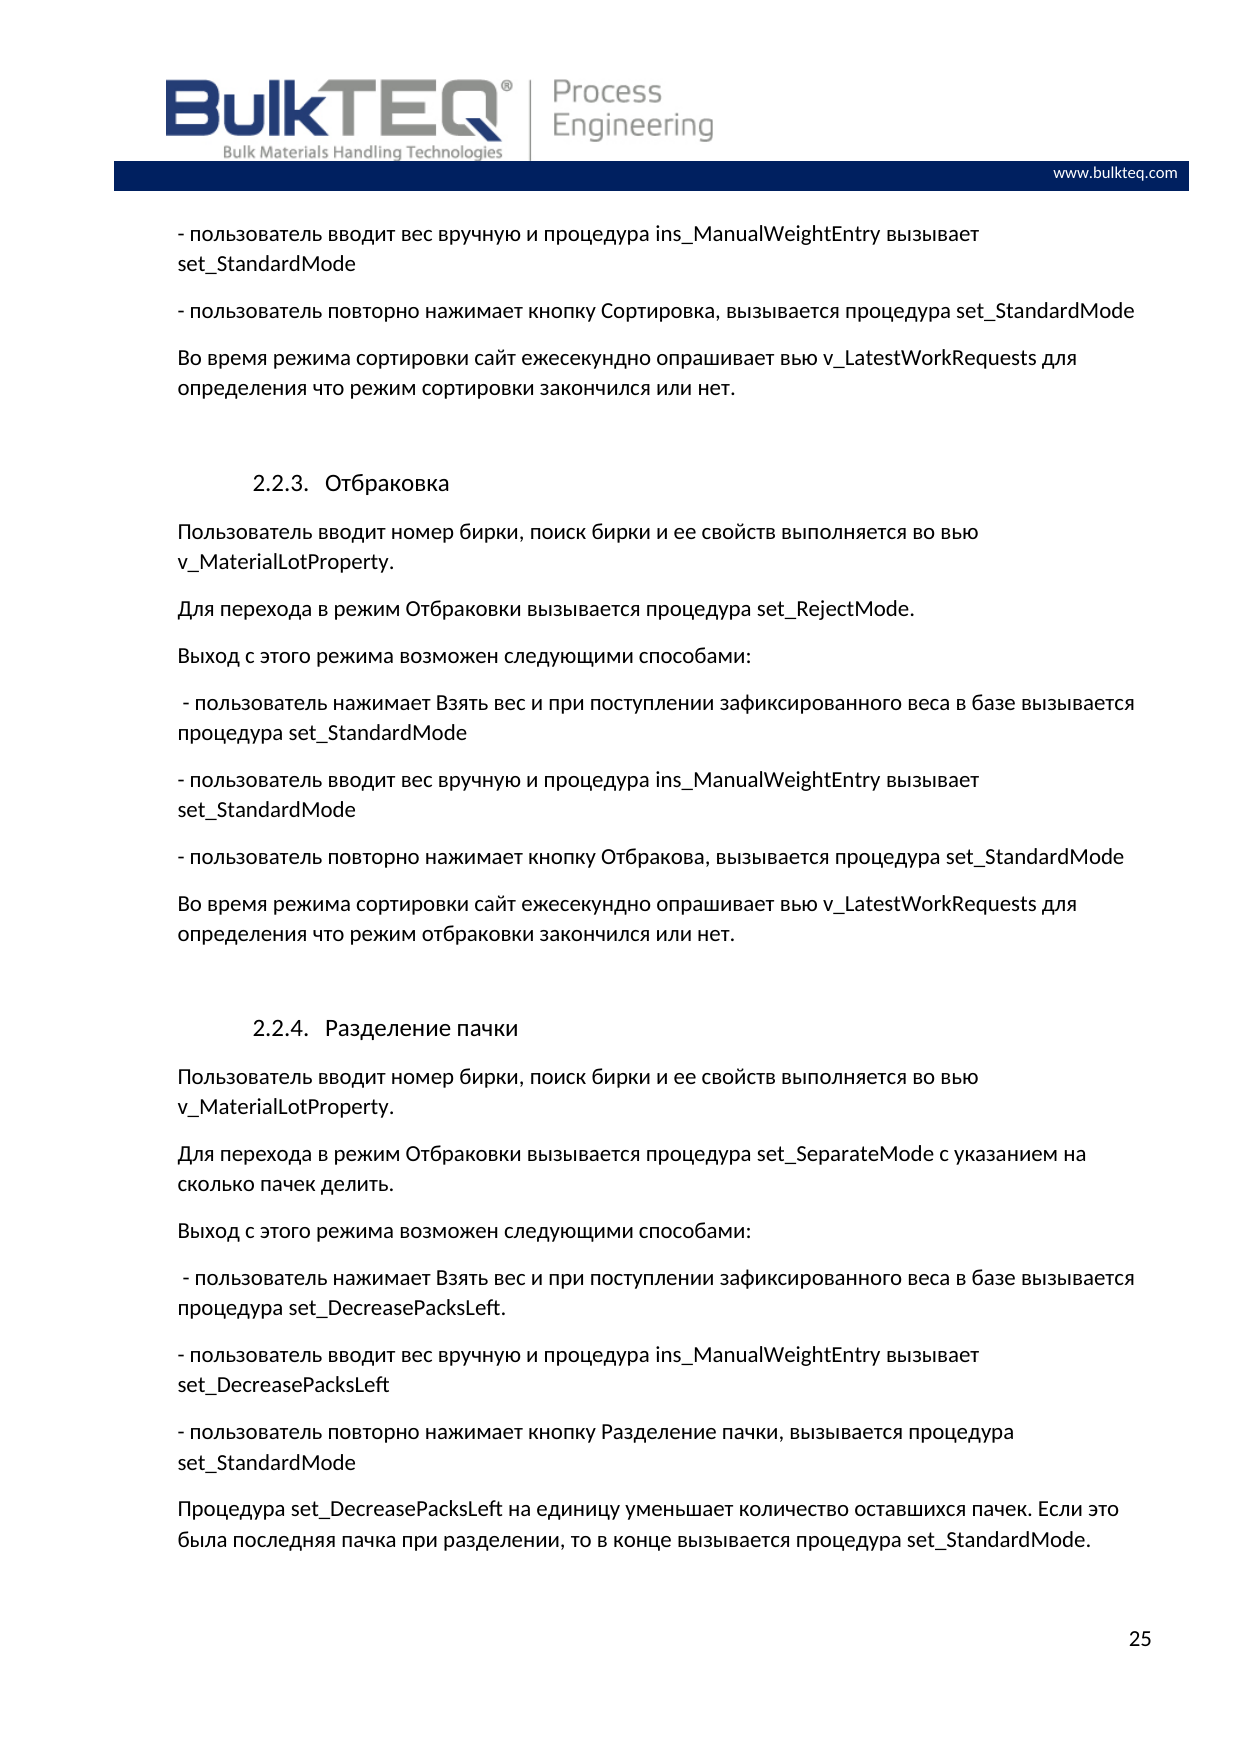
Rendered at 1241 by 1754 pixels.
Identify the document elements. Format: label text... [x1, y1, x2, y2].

text Пользователь вводит номер бирки, поиск бирки и ее свойств выполняется во вью v_MaterialLotProperty. [177, 517, 1152, 575]
subtitle Отбраковка [252, 467, 1152, 498]
text - пользователь повторно нажимает кнопку Разделение пачки, вызывается процедура set_StandardMode [177, 1417, 1152, 1476]
text Выход с этого режима возможен следующими способами: [177, 1216, 1152, 1244]
text - пользователь вводит вес вручную и процедура ins_ManualWeightEntry вызывает set_DecreasePacksLeft [177, 1340, 1152, 1398]
text - пользователь нажимает Взять вес и при поступлении зафиксированного веса в базе вызывается процедура set_StandardMode [177, 688, 1152, 746]
picture [166, 78, 713, 161]
text Для перехода в режим Отбраковки вызывается процедура set_SeparateMode с указанием на сколько пачек делить. [177, 1139, 1152, 1197]
text - пользователь повторно нажимает кнопку Сортировка, вызывается процедура set_StandardMode [177, 296, 1152, 324]
text - пользователь повторно нажимает кнопку Отбракова, вызывается процедура set_StandardMode [177, 842, 1152, 870]
subtitle Разделение пачки [252, 1013, 1152, 1043]
text Выход с этого режима возможен следующими способами: [177, 641, 1152, 669]
text Процедура set_DecreasePacksLeft на единицу уменьшает количество оставшихся пачек. Если это была последняя пачка при разделении, то в конце вызывается процедура set_StandardMode. [177, 1494, 1152, 1553]
text - пользователь вводит вес вручную и процедура ins_ManualWeightEntry вызывает set_StandardMode [177, 219, 1152, 277]
text Для перехода в режим Отбраковки вызывается процедура set_RejectMode. [177, 594, 1152, 622]
text Во время режима сортировки сайт ежесекундно опрашивает вью v_LatestWorkRequests для определения что режим сортировки закончился или нет. [177, 343, 1152, 401]
text - пользователь вводит вес вручную и процедура ins_ManualWeightEntry вызывает set_StandardMode [177, 765, 1152, 823]
text Пользователь вводит номер бирки, поиск бирки и ее свойств выполняется во вью v_MaterialLotProperty. [177, 1062, 1152, 1120]
text - пользователь нажимает Взять вес и при поступлении зафиксированного веса в базе вызывается процедура set_DecreasePacksLeft. [177, 1263, 1152, 1321]
text Во время режима сортировки сайт ежесекундно опрашивает вью v_LatestWorkRequests для определения что режим отбраковки закончился или нет. [177, 889, 1152, 947]
